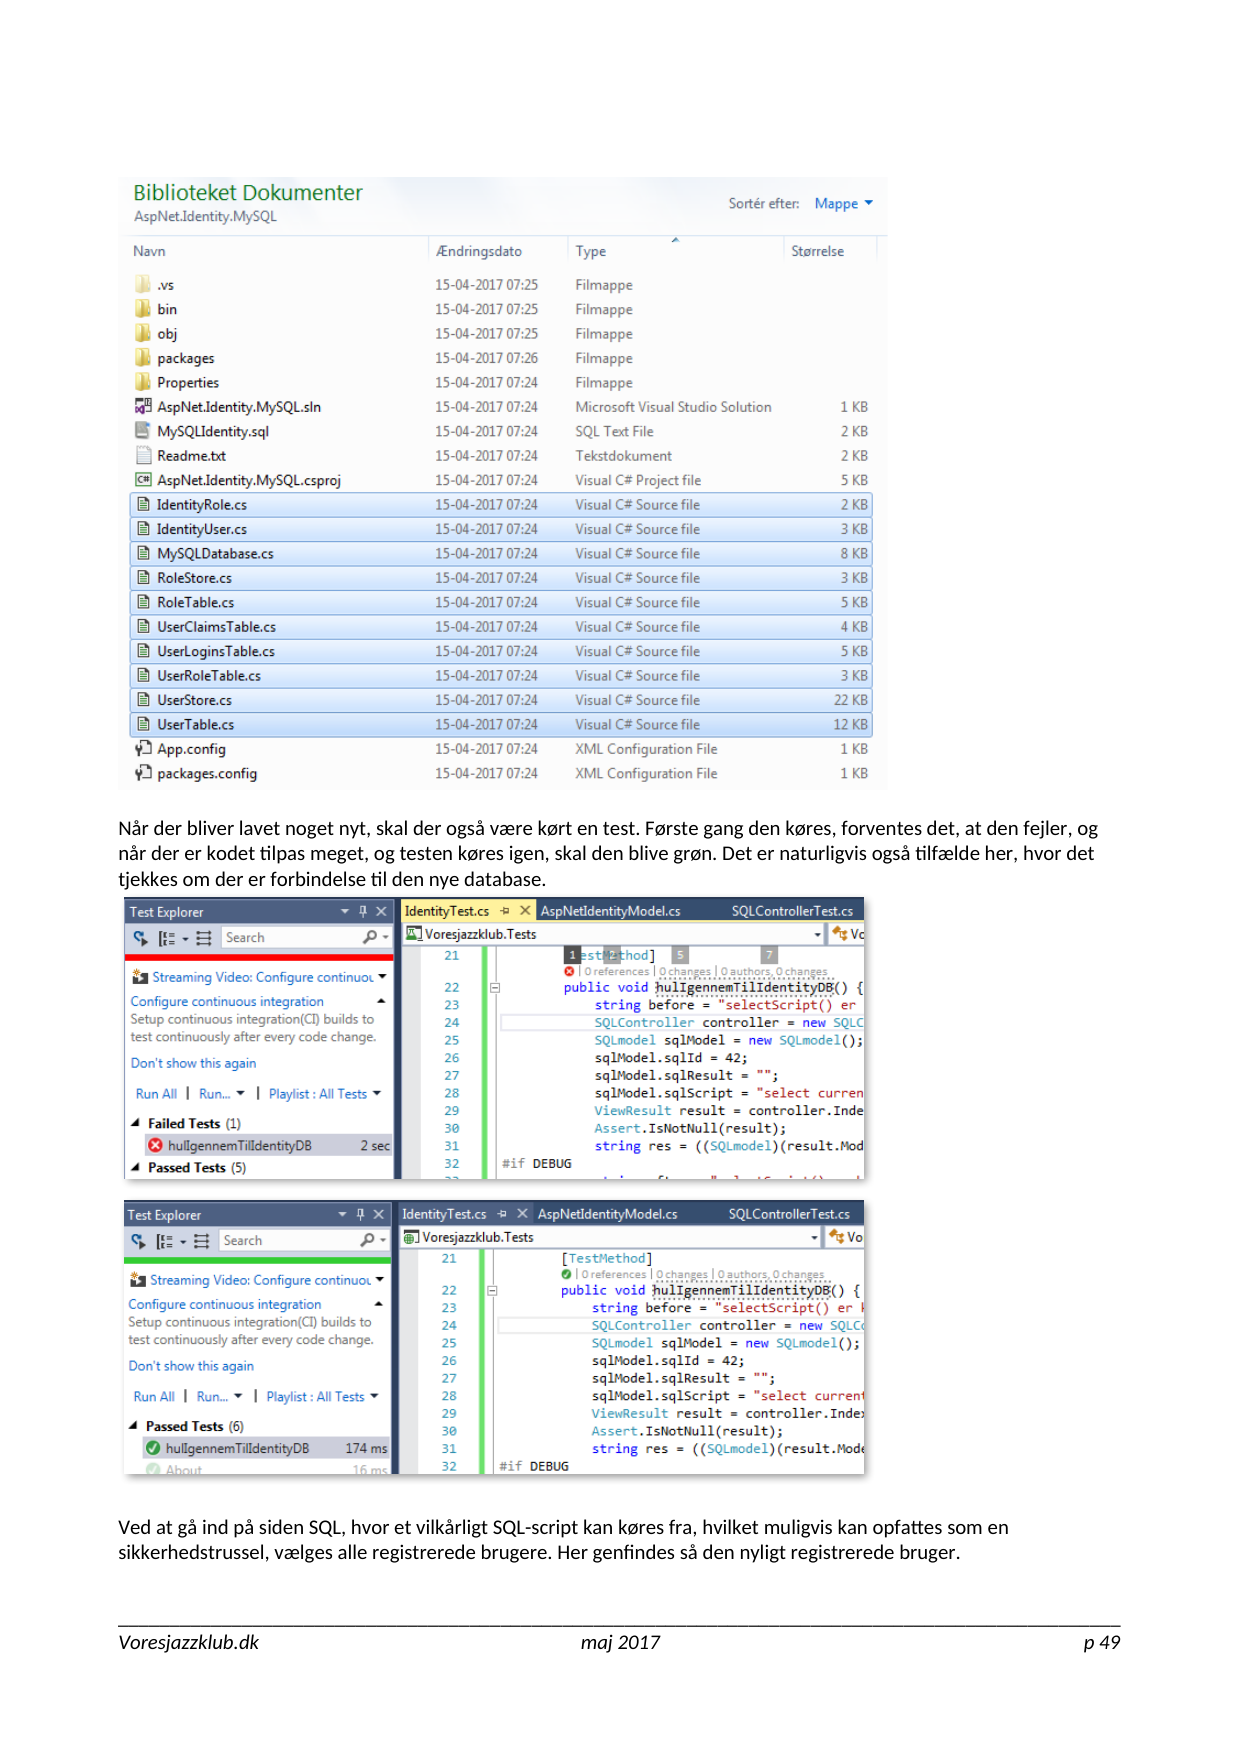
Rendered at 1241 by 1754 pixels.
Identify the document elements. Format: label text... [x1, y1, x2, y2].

text Ved at gå ind på siden SQL, hvor et vilkårligt SQL-script kan køres fra, hvilket muligvis kan opfattes som en sikkerhedstrussel, vælges alle registrerede brugere. Her genfindes så den nyligt registrerede bruger. [118, 1514, 1122, 1565]
text Når der bliver lavet noget nyt, skal der også være kørt en test. Første gang den køres, forventes det, at den fejler, og når der er kodet tilpas meget, og testen køres igen, skal den blive grøn. Det er naturligvis også tilfælde her, hvor det tjekkes om der er forbindelse til den nye database. [118, 815, 1122, 891]
picture [118, 177, 888, 790]
picture [124, 1200, 864, 1474]
picture [124, 897, 864, 1179]
